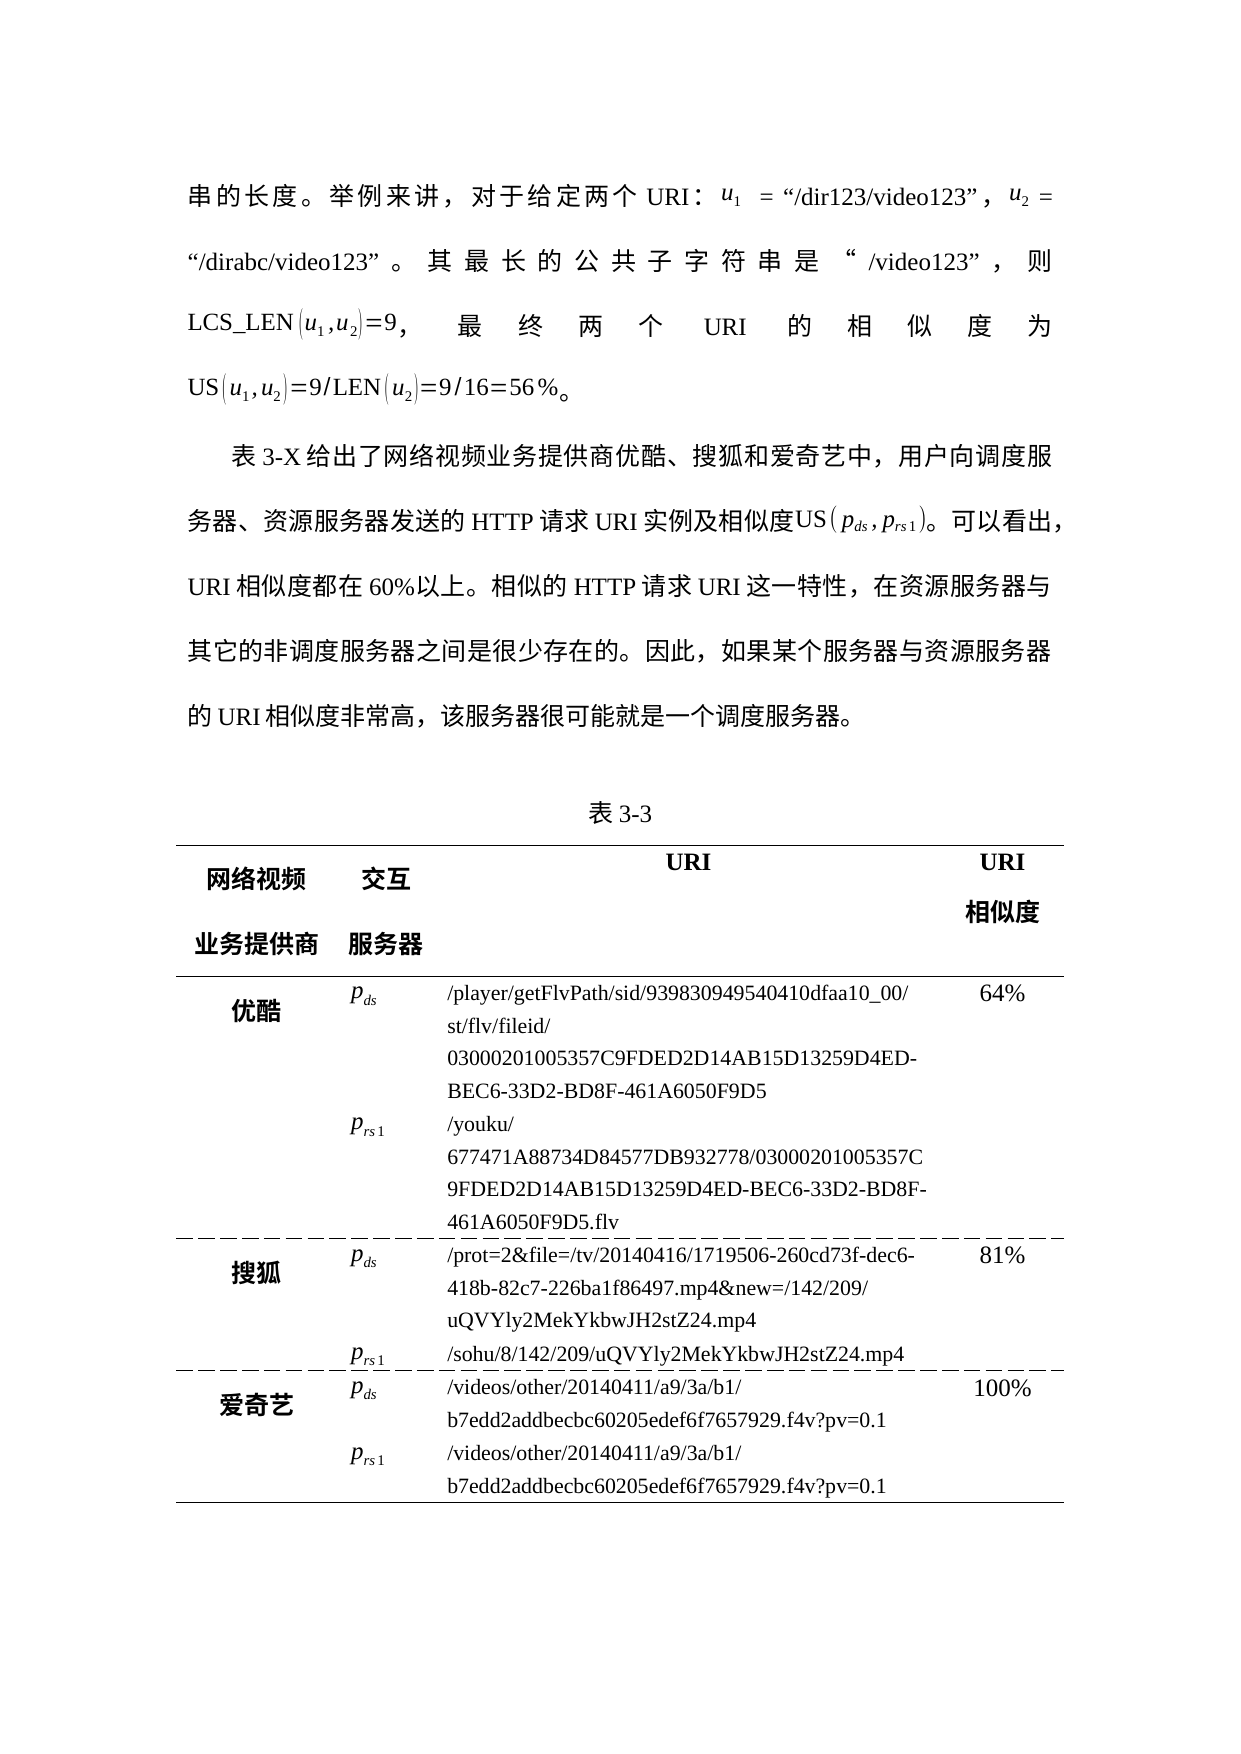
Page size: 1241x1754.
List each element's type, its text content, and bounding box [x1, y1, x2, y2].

table_cell [337, 977, 436, 1107]
table_cell [337, 1436, 436, 1502]
table_cell [337, 1370, 436, 1436]
table_header 交互 服务器 [337, 846, 436, 976]
table_cell /prot=2&file=/tv/20140416/1719506-260cd73f-dec6-418b-82c7-226ba1f86497.mp4&new=/142/209/uQVYly2MekYkbwJH2stZ24.mp4 [436, 1238, 941, 1336]
table_header URI [436, 846, 941, 976]
table_cell 爱奇艺 [176, 1370, 337, 1502]
text 表3-X给出了网络视频业务提供商优酷、搜狐和爱奇艺中，用户向调度服务器、资源服务器发送的HTTP请求URI实例及相似度。可以看出，URI相似度都在60%以上。相似的HTTP请求URI这一特性，在资源服务器与其它的非调度服务器之间是很少存在的。因此，如果某个服务器与资源服务器的URI相似度非常高，该服务器很可能就是一个调度服务器。 [187, 422, 1053, 747]
table_header URI 相似度 [941, 846, 1064, 976]
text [187, 162, 1053, 422]
table_header 网络视频 业务提供商 [176, 846, 337, 976]
table_cell /player/getFlvPath/sid/939830949540410dfaa10_00/st/flv/fileid/03000201005357C9FDED2D14AB15D13259D4ED-BEC6-33D2-BD8F-461A6050F9D5 [436, 977, 941, 1107]
table_cell 64% [941, 977, 1064, 1238]
table_cell 优酷 [176, 977, 337, 1238]
table_cell 81% [941, 1238, 1064, 1370]
text 表3-3 [187, 779, 1053, 844]
table_cell /youku/677471A88734D84577DB932778/03000201005357C9FDED2D14AB15D13259D4ED-BEC6-33D2-BD8F-461A6050F9D5.flv [436, 1107, 941, 1238]
table_cell 搜狐 [176, 1238, 337, 1370]
table_cell /videos/other/20140411/a9/3a/b1/b7edd2addbecbc60205edef6f7657929.f4v?pv=0.1 [436, 1436, 941, 1502]
table_cell 100% [941, 1370, 1064, 1502]
table_cell [337, 1238, 436, 1336]
table_cell /videos/other/20140411/a9/3a/b1/b7edd2addbecbc60205edef6f7657929.f4v?pv=0.1 [436, 1370, 941, 1436]
table_cell [337, 1336, 436, 1370]
table_cell /sohu/8/142/209/uQVYly2MekYkbwJH2stZ24.mp4 [436, 1336, 941, 1370]
table_cell [337, 1107, 436, 1238]
